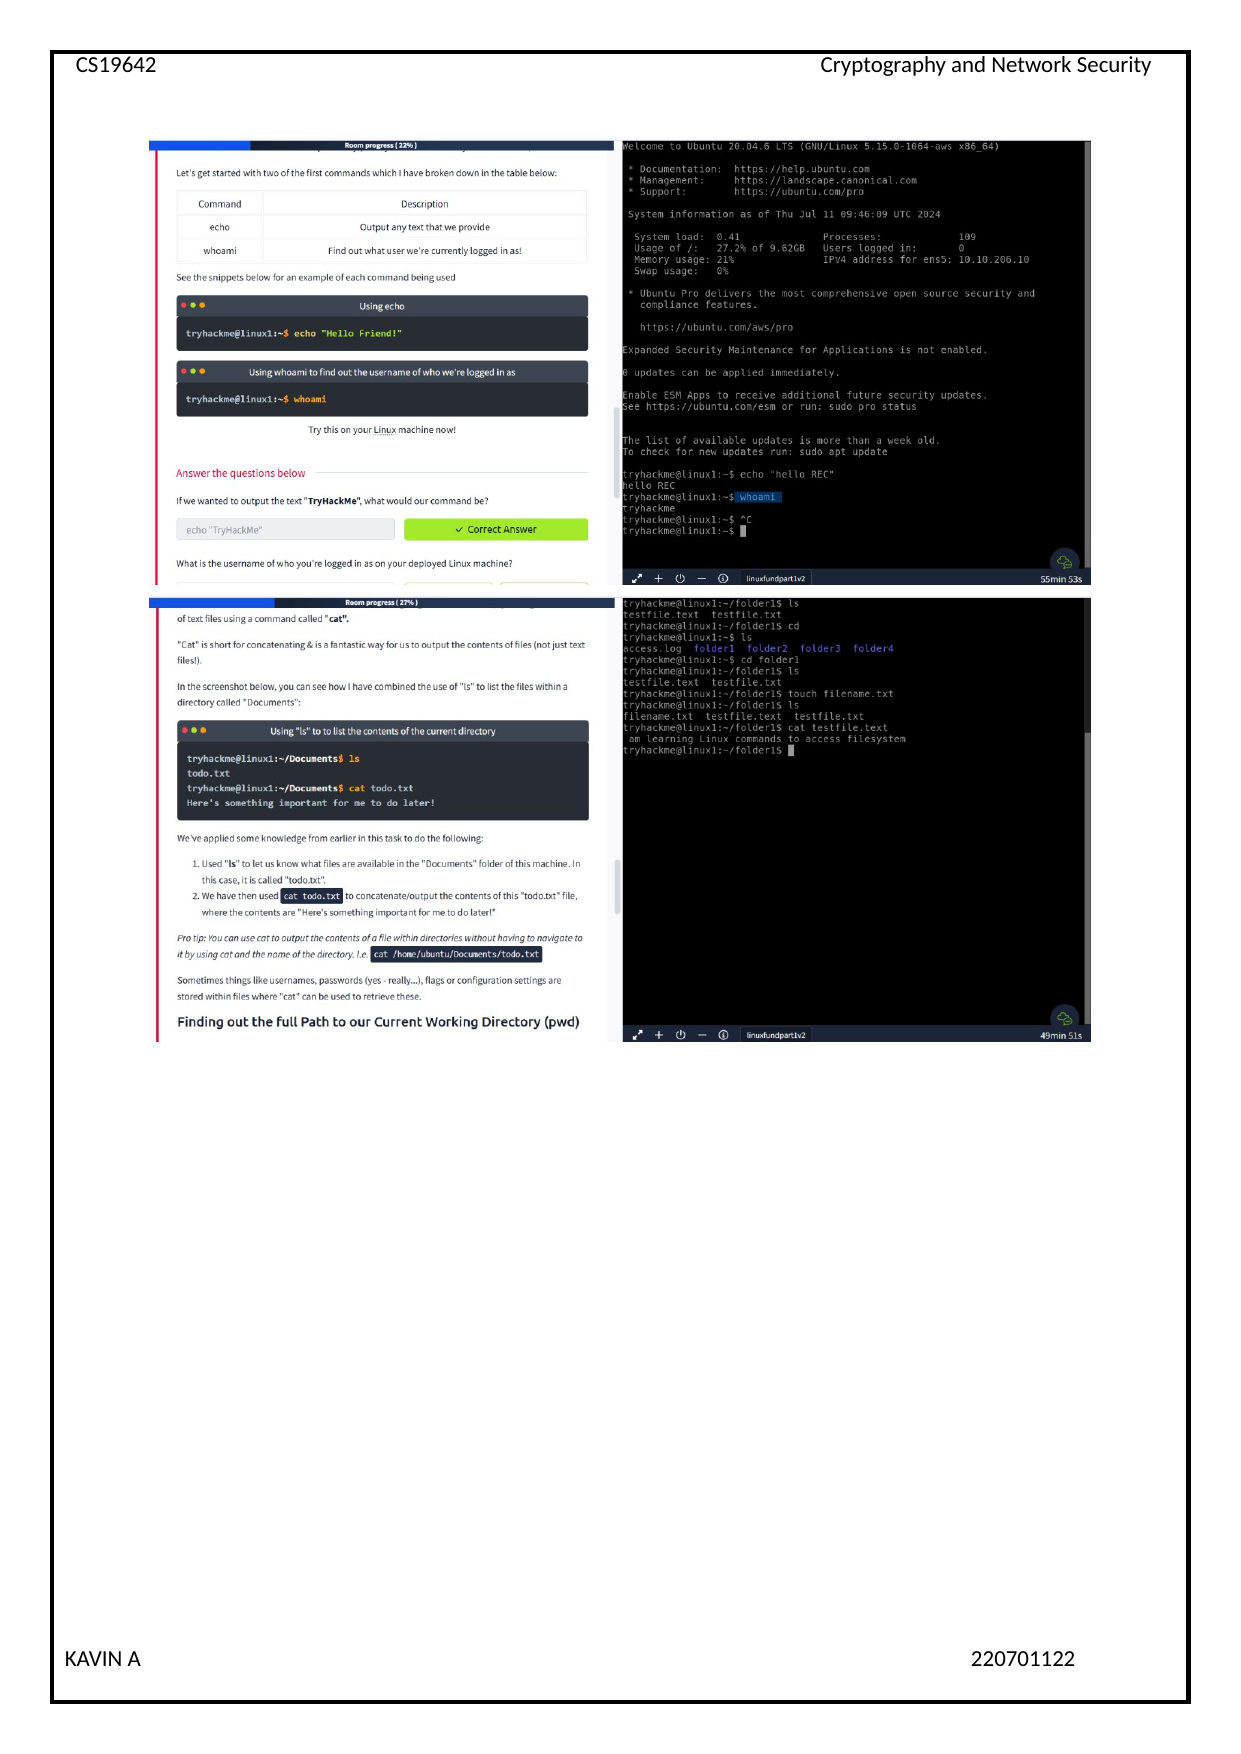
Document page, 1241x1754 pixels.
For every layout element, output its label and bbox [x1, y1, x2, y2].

picture [149, 596, 1091, 1042]
picture [149, 138, 1091, 585]
